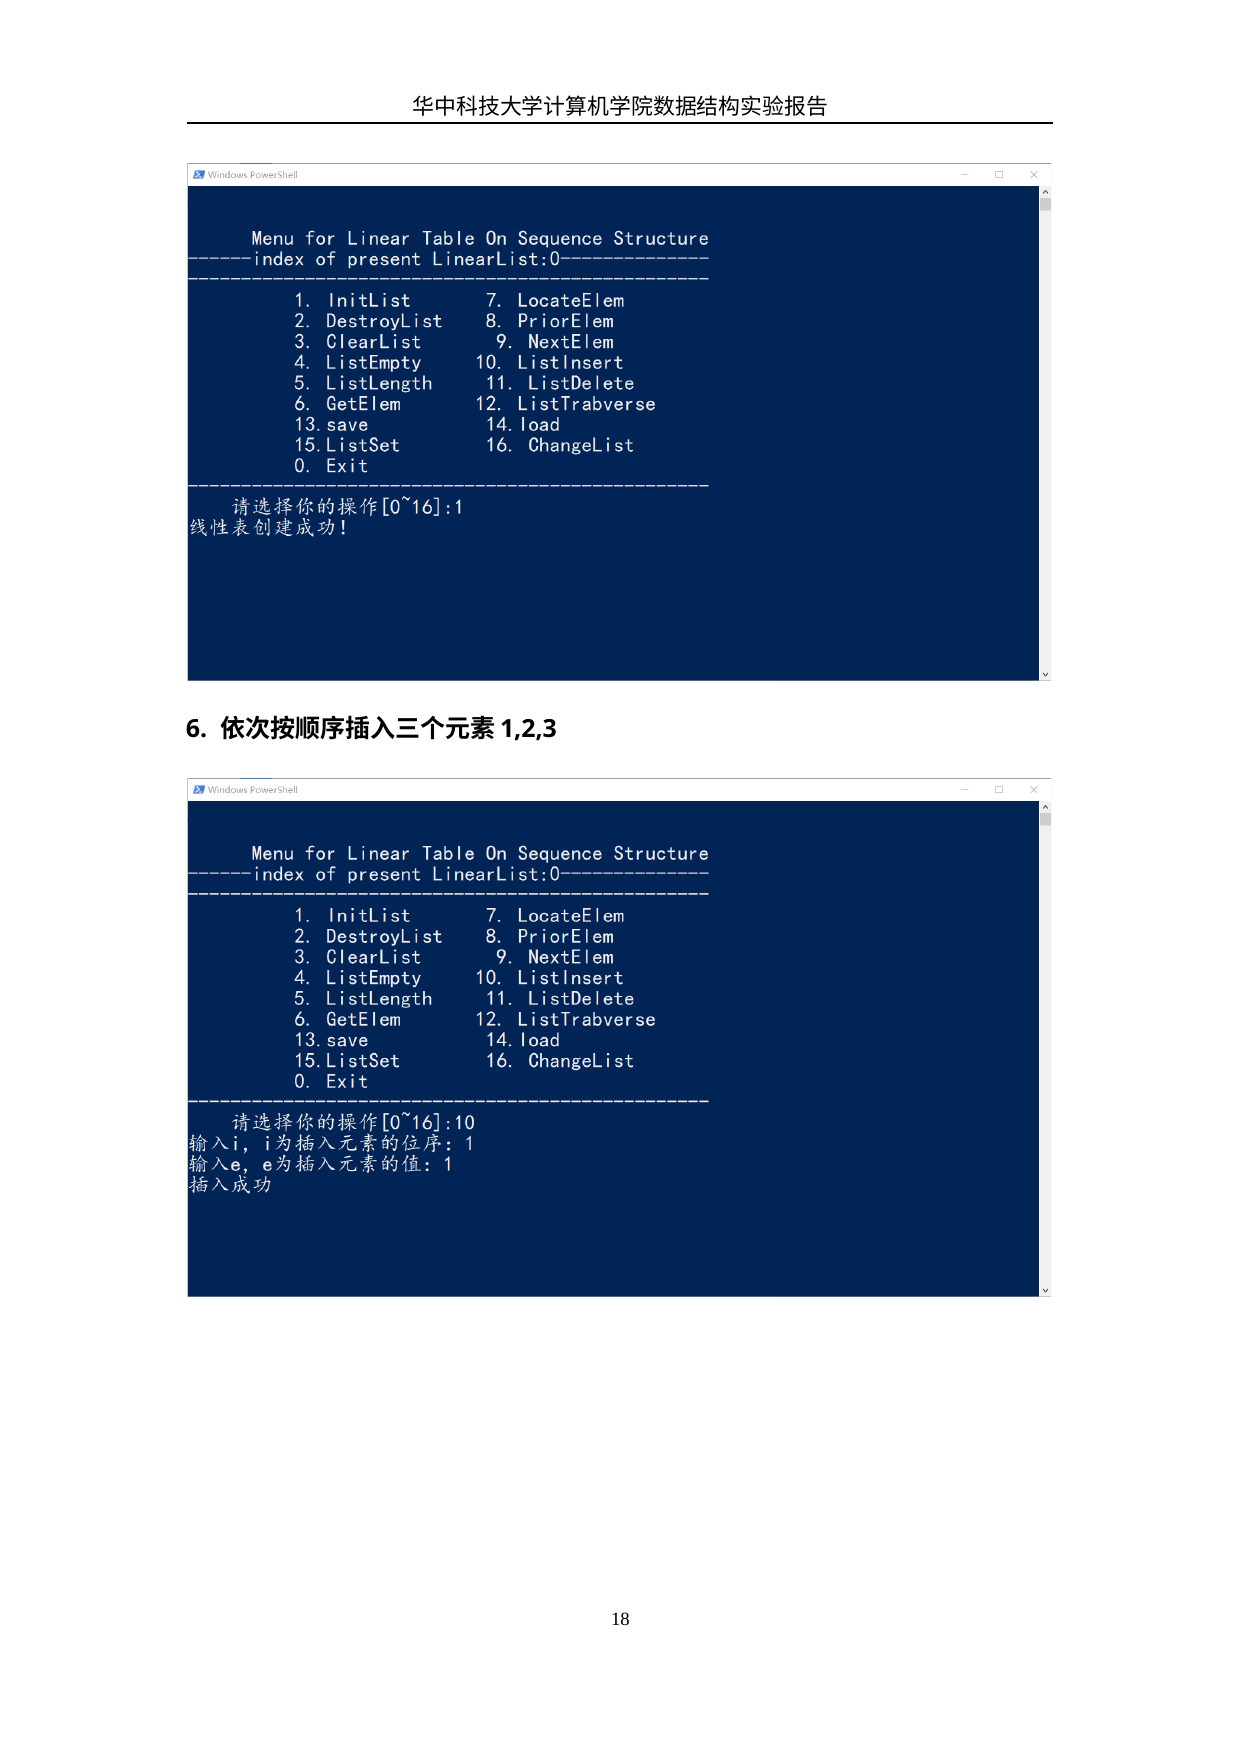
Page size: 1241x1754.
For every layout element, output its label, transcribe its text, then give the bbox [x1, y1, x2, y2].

list 依次按顺序插入三个元素1,2,3 [186, 694, 1053, 759]
picture [187, 778, 1052, 1297]
picture [187, 163, 1052, 681]
